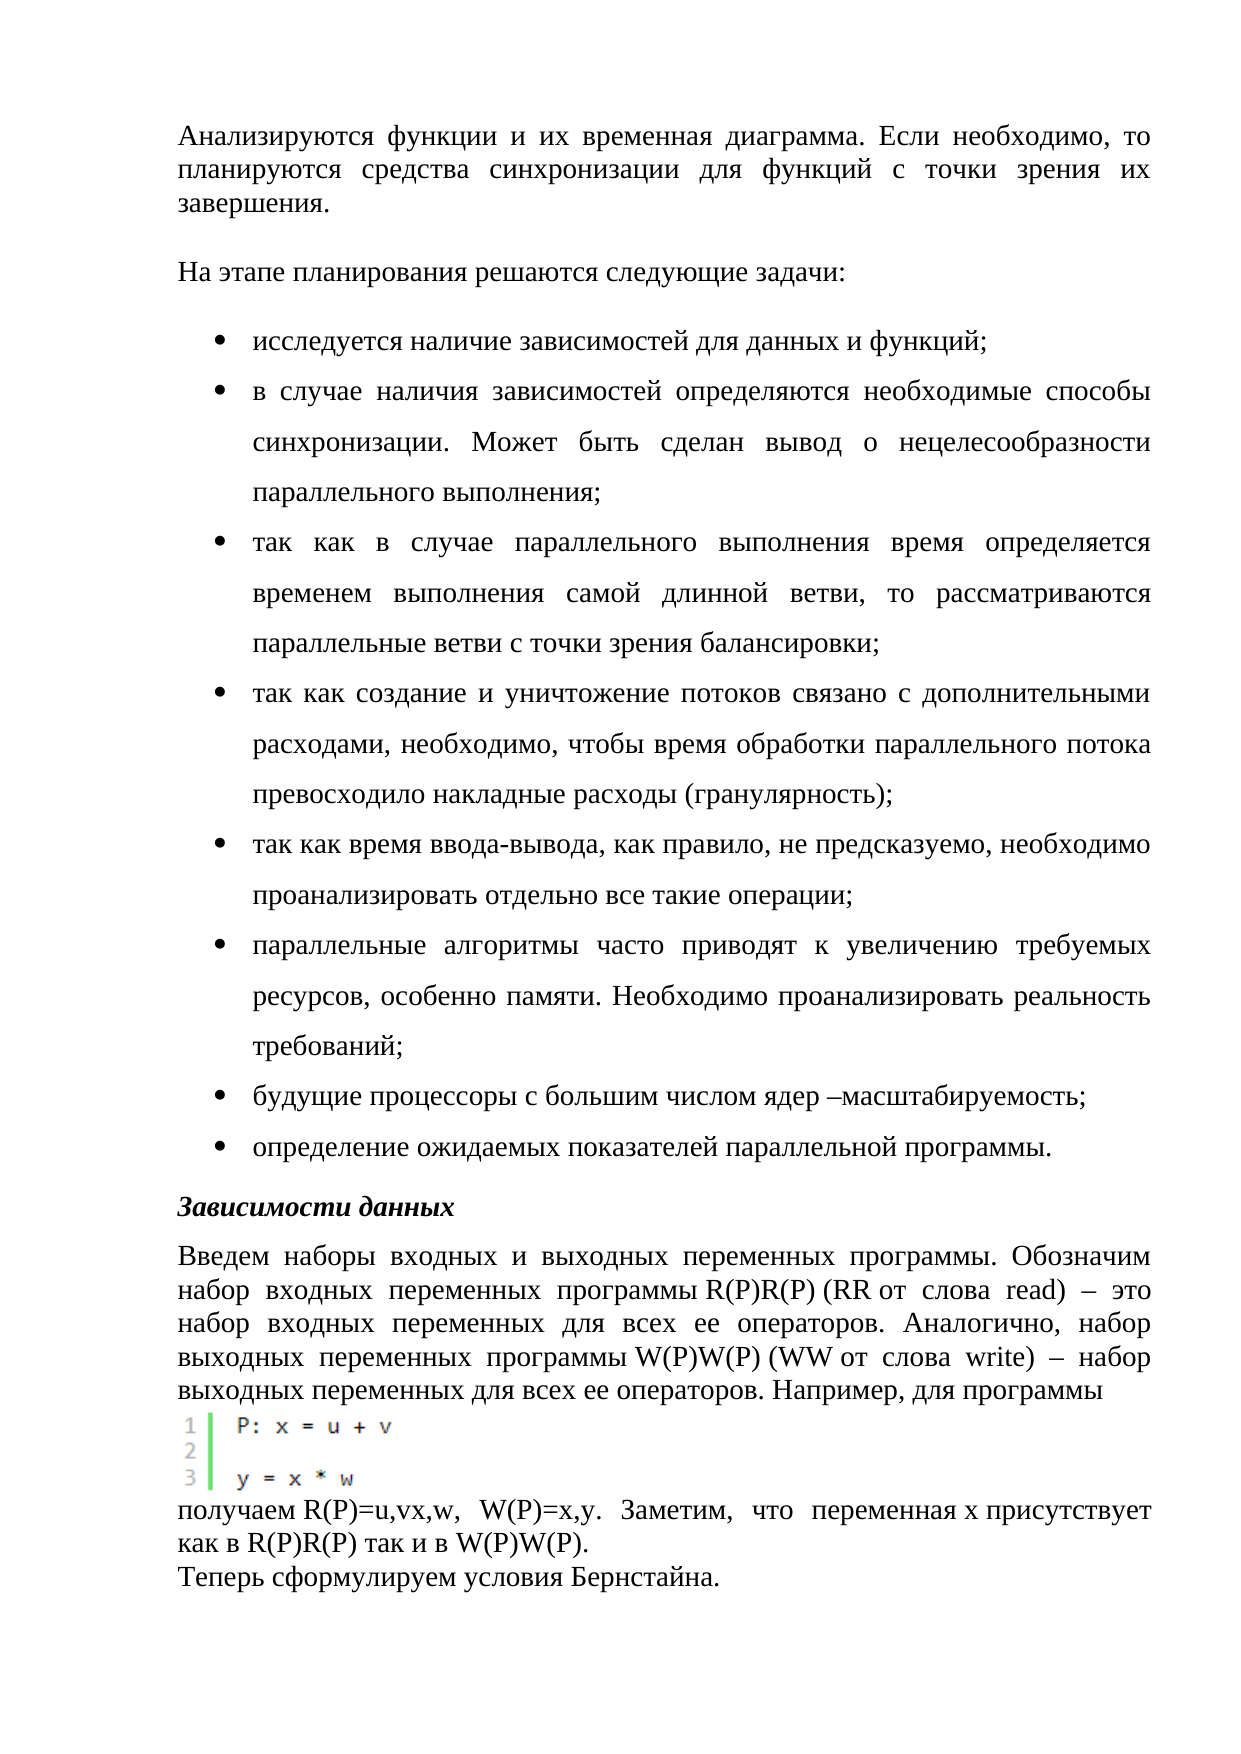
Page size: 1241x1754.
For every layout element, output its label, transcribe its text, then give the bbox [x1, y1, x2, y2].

list так как в случае параллельного выполнения время определяется временем выполнения самой длинной ветви, то рассматриваются параллельные ветви с точки зрения балансировки; [215, 524, 1152, 659]
text Теперь сформулируем условия Бернстайна. [177, 1559, 1152, 1593]
list так как создание и уничтожение потоков связано с дополнительными расходами, необходимо, чтобы время обработки параллельного потока превосходило накладные расходы (гранулярность); [215, 676, 1152, 810]
list параллельные алгоритмы часто приводят к увеличению требуемых ресурсов, особенно памяти. Необходимо проанализировать реальность требований; [215, 927, 1152, 1062]
subtitle Зависимости данных [177, 1189, 1152, 1222]
list в случае наличия зависимостей определяются необходимые способы синхронизации. Может быть сделан вывод о нецелесообразности параллельного выполнения; [215, 373, 1152, 508]
text На этапе планирования решаются следующие задачи: [177, 254, 1152, 288]
text Введем наборы входных и выходных переменных программы. Обозначим набор входных переменных программы R(P)R(P) (RR от слова read) – это набор входных переменных для всех ее операторов. Аналогично, набор выходных переменных программы W(P)W(P) (WW от слова write) – набор выходных переменных для всех ее операторов. Например, для программы [177, 1238, 1152, 1406]
list так как время ввода-вывода, как правило, не предсказуемо, необходимо проанализировать отдельно все такие операции; [215, 827, 1152, 911]
text получаем R(P)=u,vх,w, W(P)=х,у. Заметим, что переменная х присутствует как в R(P)R(P) так и в W(Р)W(Р). [177, 1492, 1152, 1559]
text Анализируются функции и их временная диаграмма. Если необходимо, то планируются средства синхронизации для функций с точки зрения их завершения. [177, 118, 1152, 219]
list определение ожидаемых показателей параллельной программы. [215, 1129, 1152, 1162]
list будущие процессоры с большим числом ядер –масштабируемость; [215, 1078, 1152, 1112]
list исследуется наличие зависимостей для данных и функций; [215, 323, 1152, 357]
picture [177, 1406, 398, 1492]
